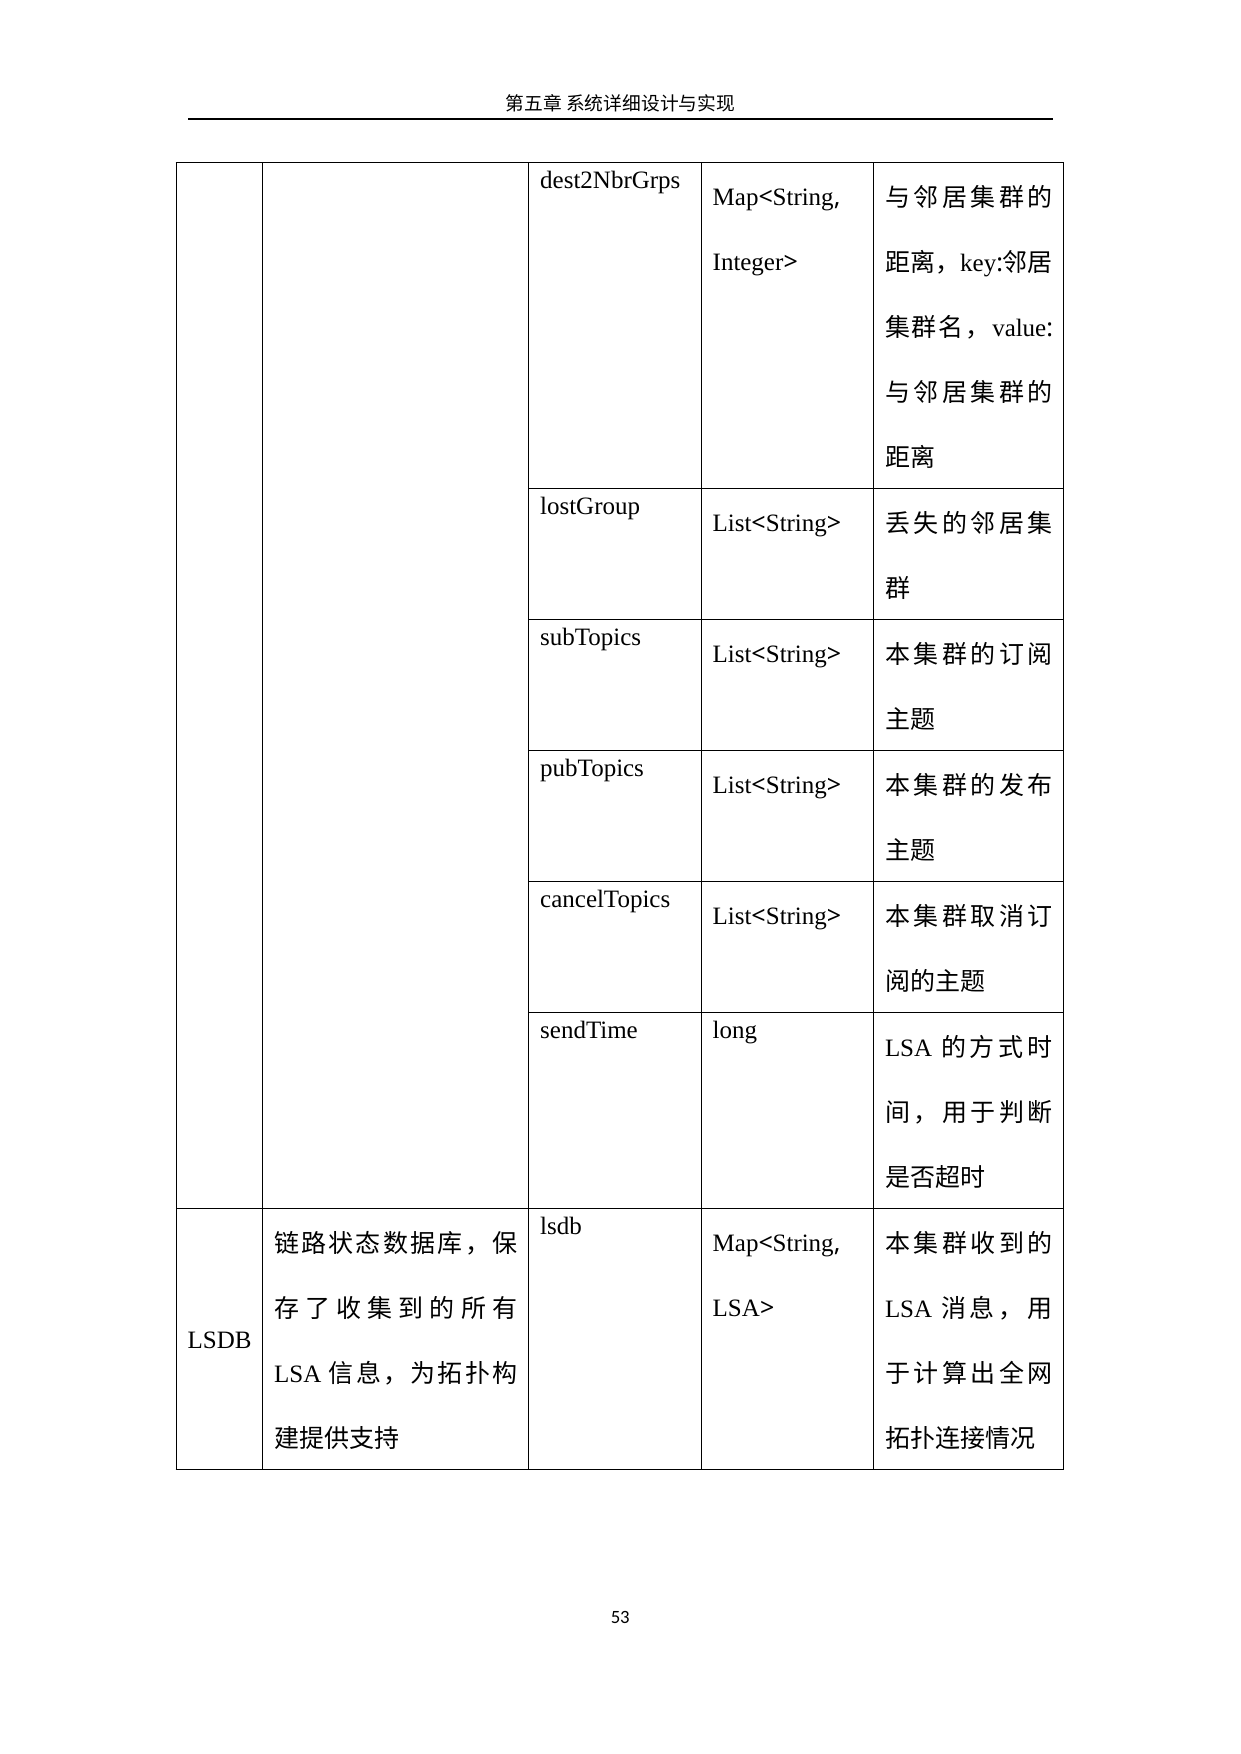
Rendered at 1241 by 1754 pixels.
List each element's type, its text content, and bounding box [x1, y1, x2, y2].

table_cell 本集群的发布主题 [874, 751, 1063, 881]
table_cell List<String> [702, 751, 873, 881]
table_cell Map<String, Integer> [702, 163, 873, 488]
table_cell Map<String, LSA> [702, 1209, 873, 1469]
table_cell 与邻居集群的距离，key:邻居集群名，value:与邻居集群的距离 [874, 163, 1063, 488]
table_cell long [702, 1013, 873, 1208]
table_cell List<String> [702, 620, 873, 750]
table_cell 丢失的邻居集群 [874, 489, 1063, 619]
table_cell 本集群收到的LSA消息，用于计算出全网拓扑连接情况 [874, 1209, 1063, 1469]
table_cell LSDB [177, 1209, 262, 1469]
table_cell 链路状态数据库，保存了收集到的所有LSA信息，为拓扑构建提供支持 [263, 1209, 528, 1469]
table_cell lostGroup [529, 489, 701, 619]
table_cell cancelTopics [529, 882, 701, 1012]
table_cell sendTime [529, 1013, 701, 1208]
table_cell dest2NbrGrps [529, 163, 701, 488]
table_cell LSA的方式时间，用于判断是否超时 [874, 1013, 1063, 1208]
table_cell 本集群取消订阅的主题 [874, 882, 1063, 1012]
table_cell List<String> [702, 489, 873, 619]
table_cell subTopics [529, 620, 701, 750]
table_cell lsdb [529, 1209, 701, 1469]
table_cell 本集群的订阅主题 [874, 620, 1063, 750]
table_cell pubTopics [529, 751, 701, 881]
table_cell List<String> [702, 882, 873, 1012]
